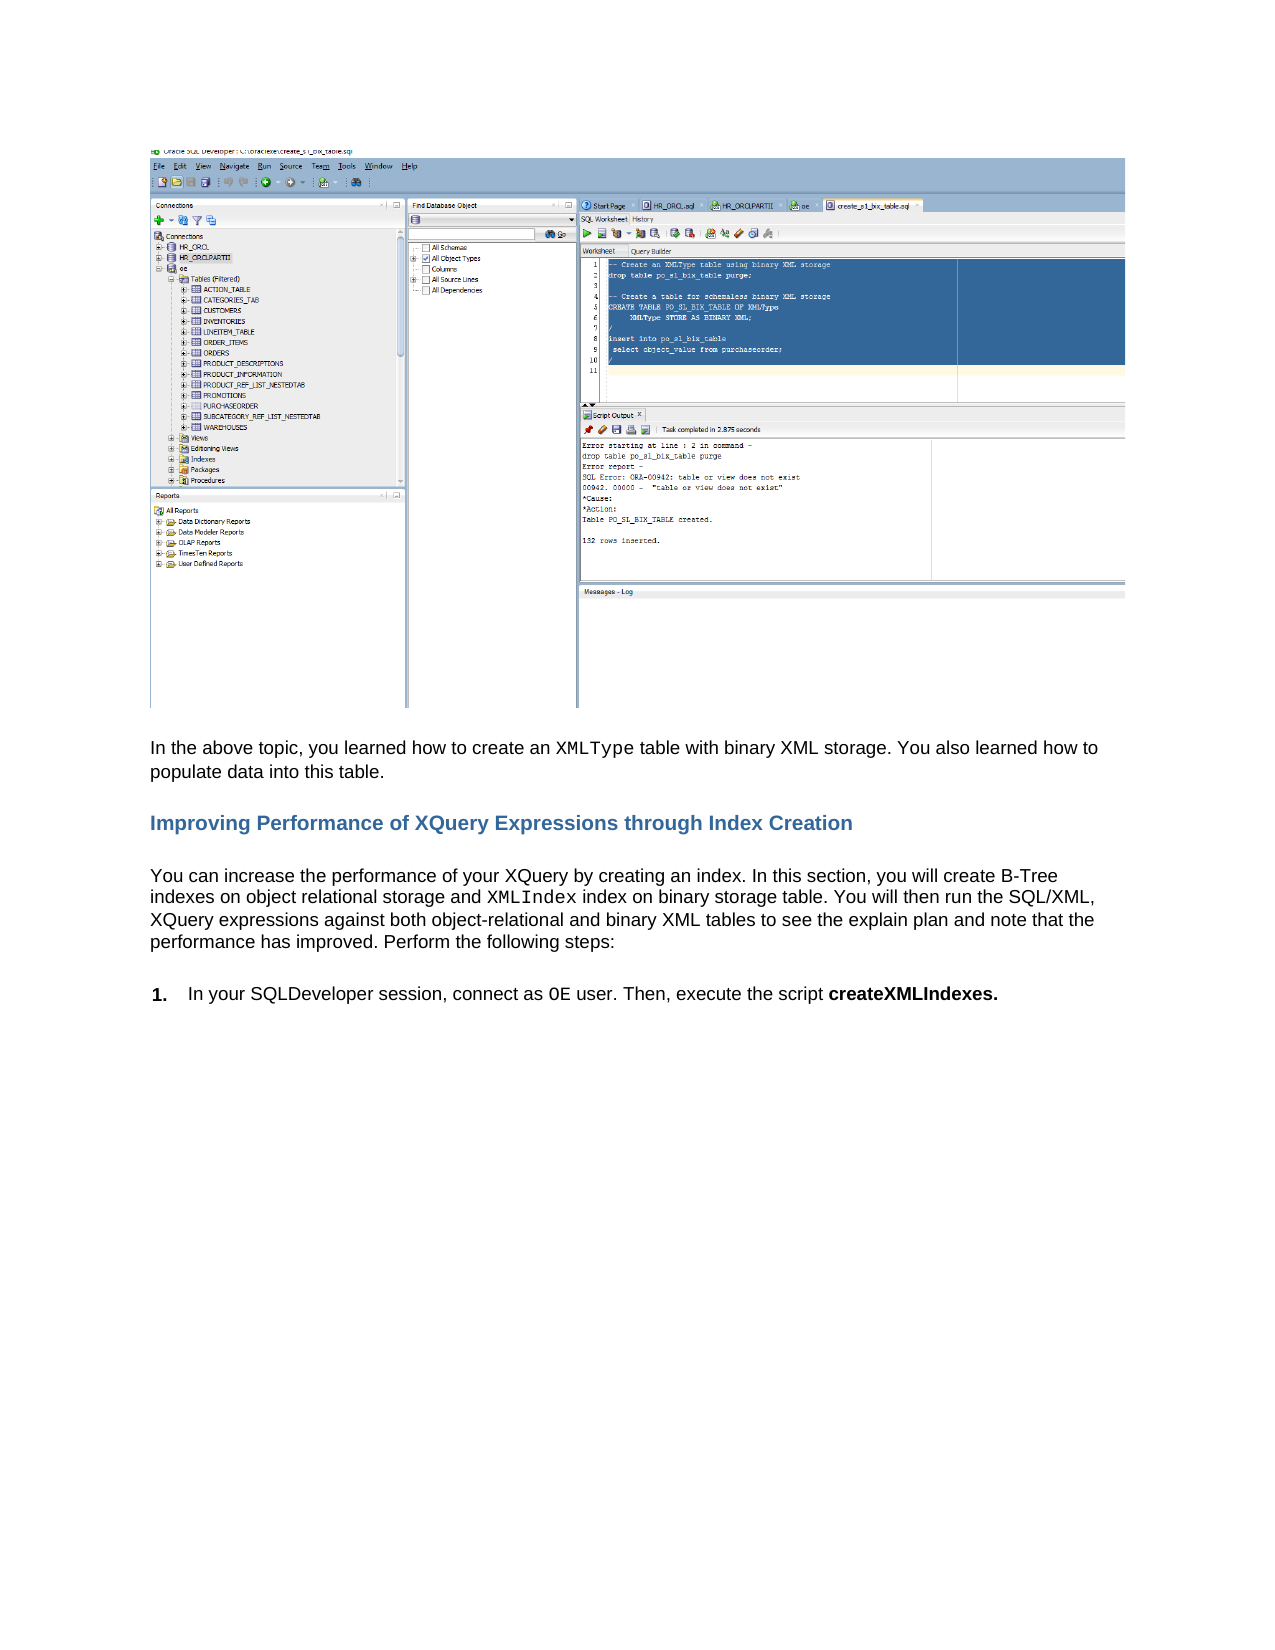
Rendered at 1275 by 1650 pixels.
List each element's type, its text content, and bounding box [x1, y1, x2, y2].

text You can increase the performance of your XQuery by creating an index. In this section, you will create B-Tree indexes on object relational storage and XMLIndex index on binary storage table. You will then run the SQL/XML, XQuery expressions against both object-relational and binary XML tables to see the explain plan and note that the performance has improved. Perform the following steps: [150, 864, 1125, 952]
table_header In your SQLDeveloper session, connect as OE user. Then, execute the script createXMLIndexes. [186, 981, 1164, 1008]
text In the above topic, you learned how to create an XMLType table with binary XML storage. You also learned how to populate data into this table. [150, 737, 1125, 782]
picture [150, 150, 1125, 708]
text Improving Performance of XQuery Expressions through Index Creation [150, 811, 1125, 835]
table_header 1. [150, 981, 186, 1008]
